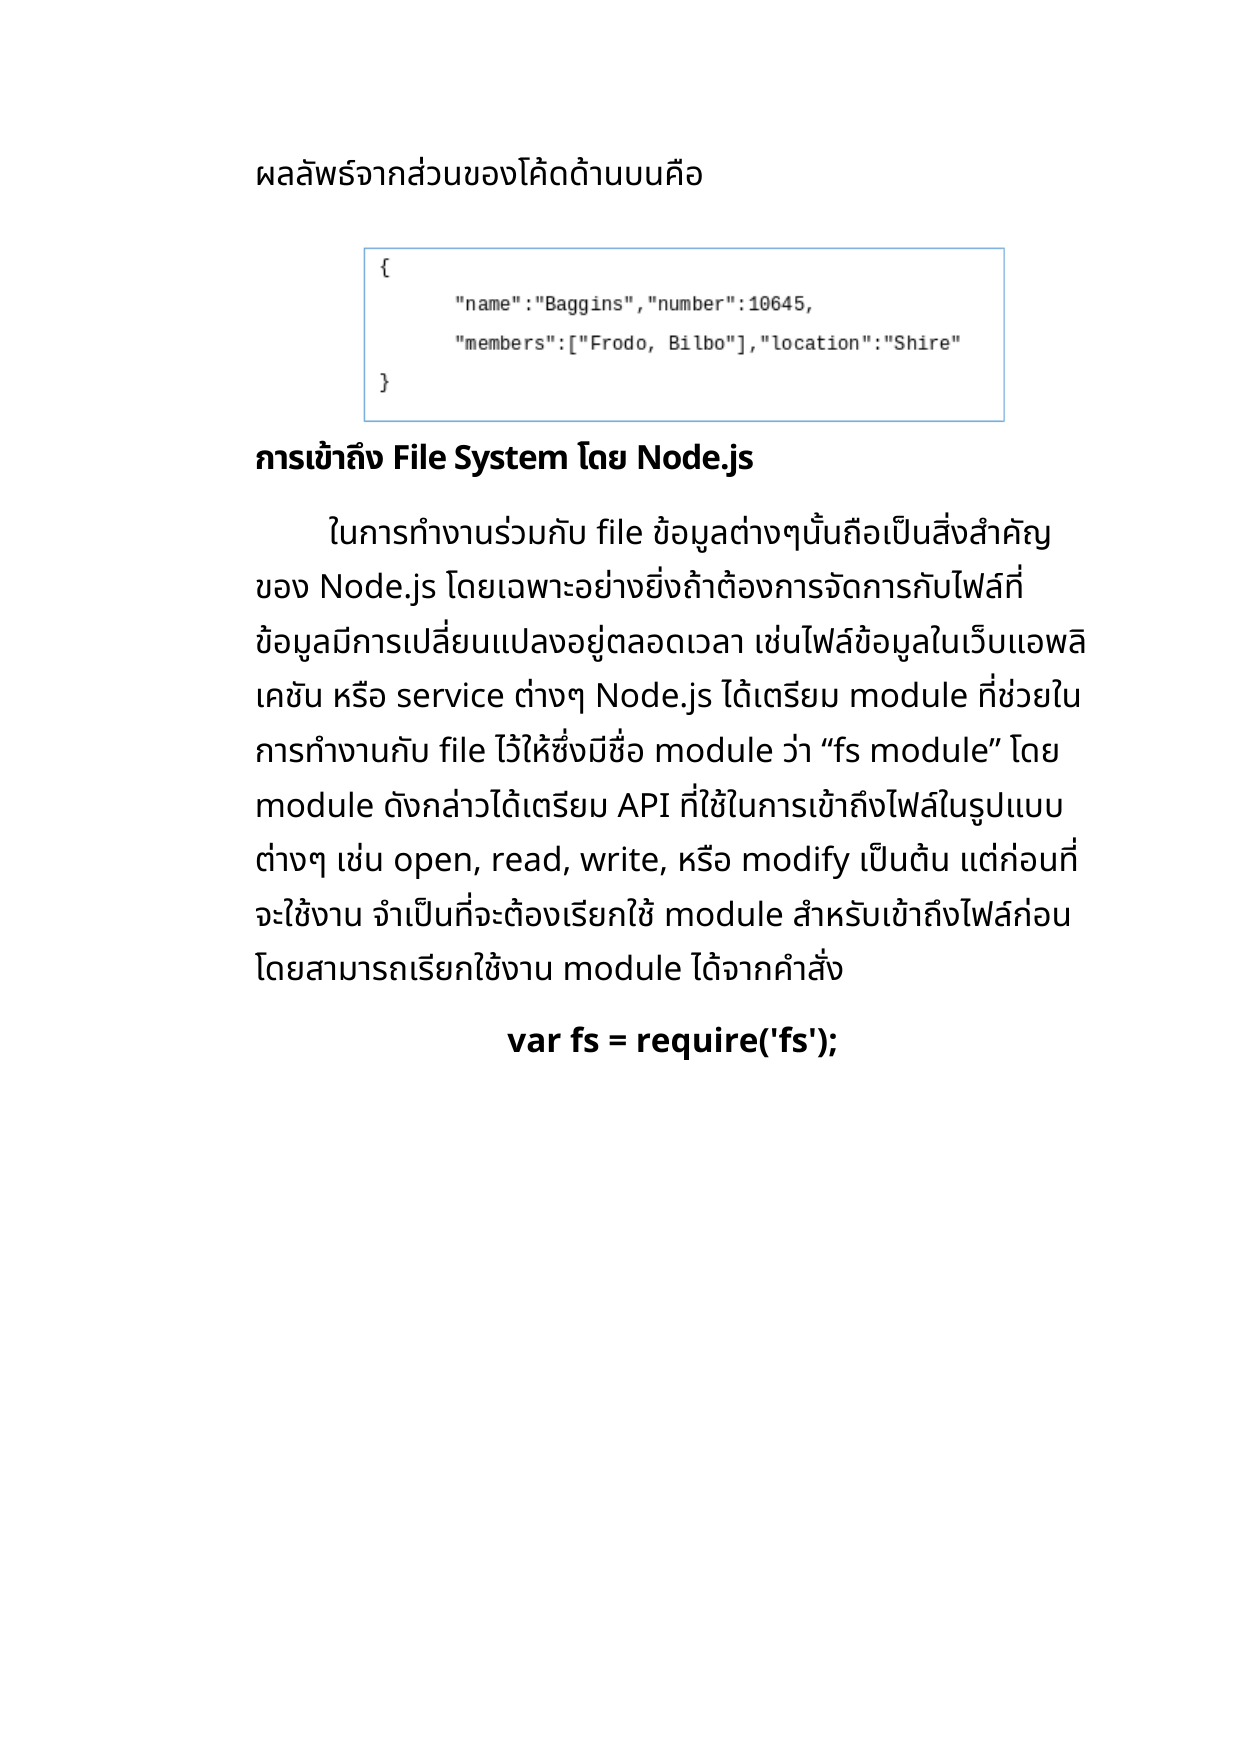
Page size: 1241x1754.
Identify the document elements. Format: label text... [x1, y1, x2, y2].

text การเข้าถึง File System โดย Node.js [254, 225, 1090, 484]
text var fs = require('fs'); [254, 1016, 1090, 1062]
text ผลลัพธ์จากส่วนของโค้ดด้านบนคือ [254, 150, 1090, 200]
text ในการทำงานร่วมกับ file ข้อมูลต่างๆนั้นถือเป็นสิ่งสำคัญของ Node.js โดยเฉพาะอย่างยิ่งถ้าต้องการจัดการกับไฟล์ที่ข้อมูลมีการเปลี่ยนแปลงอยู่ตลอดเวลา เช่นไฟล์ข้อมูลในเว็บแอพลิเคชัน หรือ service ต่างๆ Node.js ได้เตรียม module ที่ช่วยในการทำงานกับ file ไว้ให้ซึ่งมีชื่อ module ว่า “fs module” โดย module ดังกล่าวได้เตรียม API ที่ใช้ในการเข้าถึงไฟล์ในรูปแบบต่างๆ เช่น open, read, write, หรือ modify เป็นต้น แต่ก่อนที่จะใช้งาน จำเป็นที่จะต้องเรียกใช้ module สำหรับเข้าถึงไฟล์ก่อน โดยสามารถเรียกใช้งาน module ได้จากคำสั่ง [254, 509, 1090, 996]
